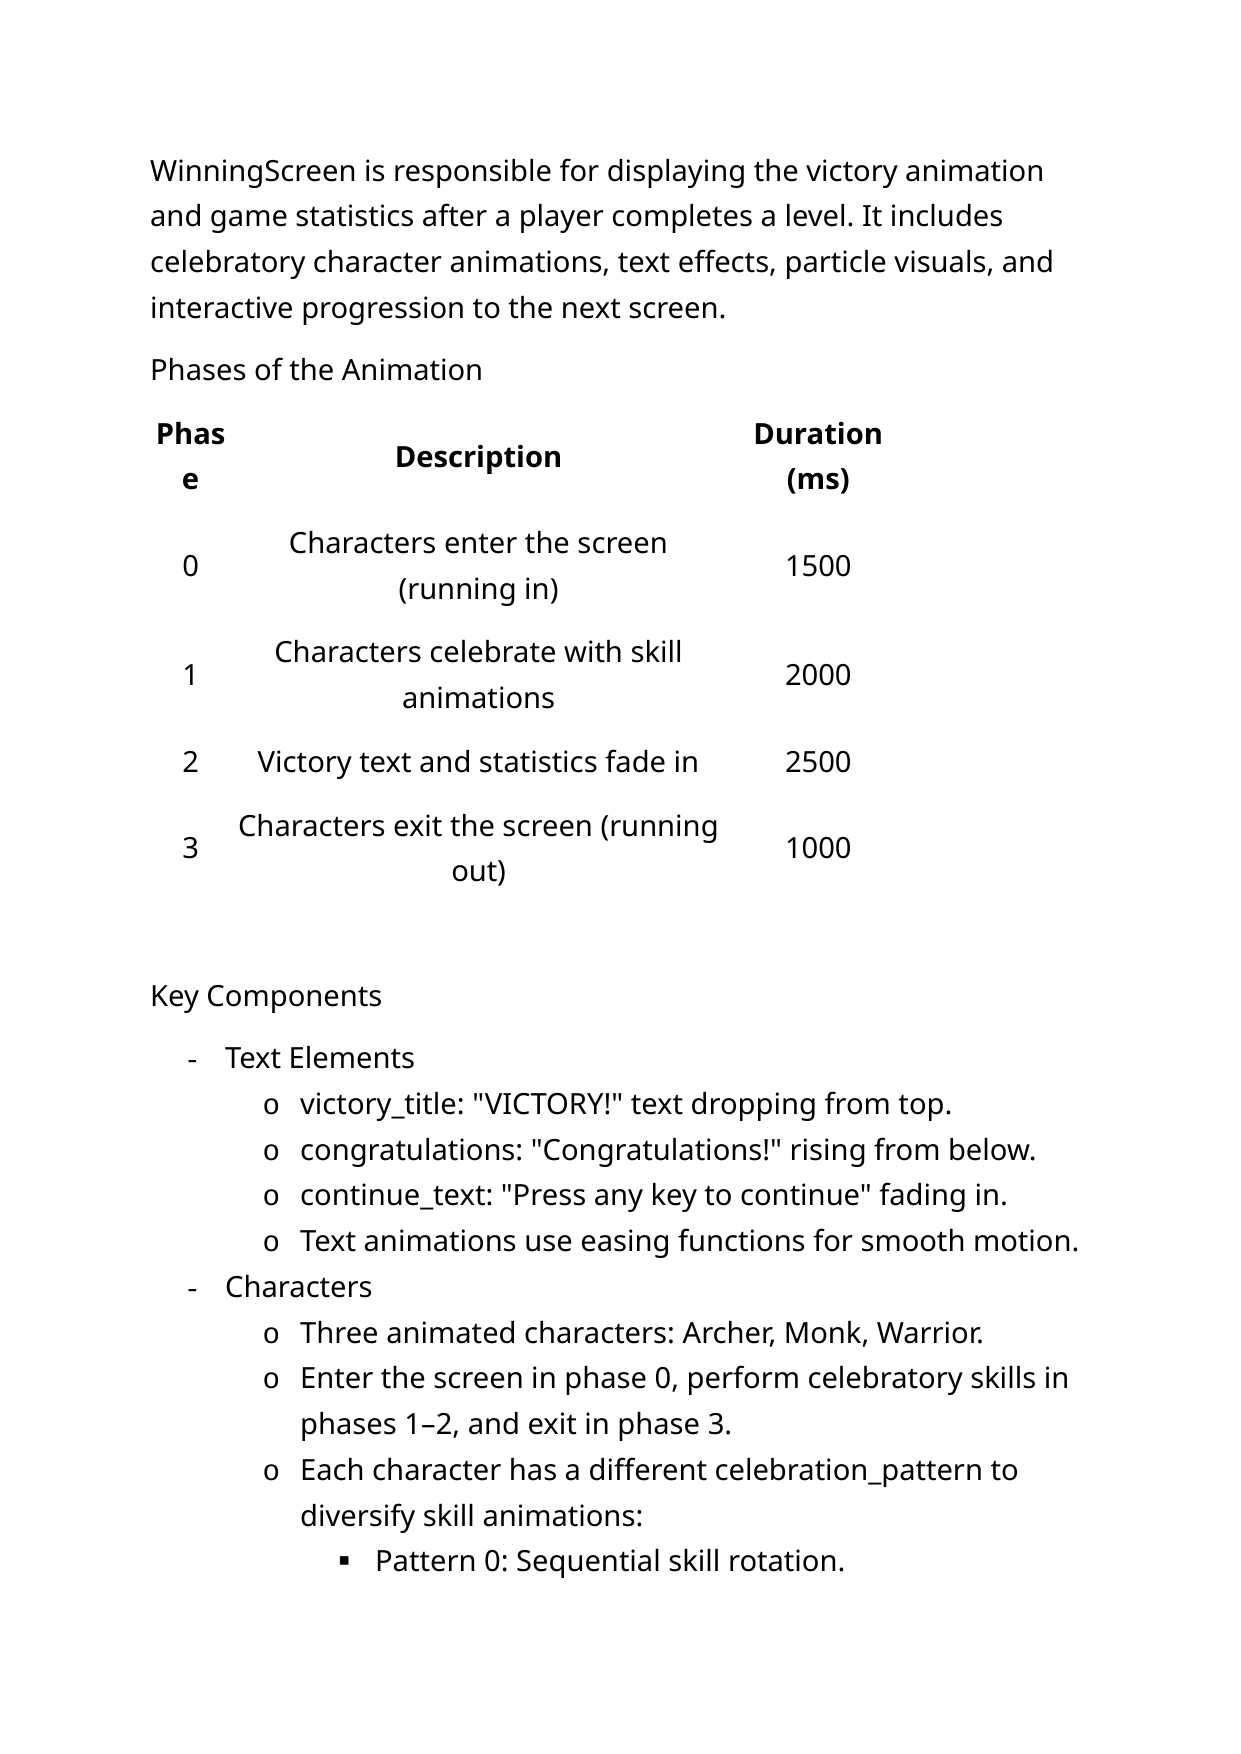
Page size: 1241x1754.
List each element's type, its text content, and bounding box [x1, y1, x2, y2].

list Three animated characters: Archer, Monk, Warrior. [262, 1312, 1090, 1352]
table_cell 1500 [726, 521, 910, 630]
table_header Description [231, 411, 726, 521]
table_cell Characters enter the screen (running in) [231, 521, 726, 630]
text Phases of the Animation [150, 349, 1090, 389]
table_cell 0 [150, 521, 231, 630]
table_cell 3 [150, 803, 231, 913]
table_cell 1 [150, 630, 231, 739]
text WinningScreen is responsible for displaying the victory animation and game statistics after a player completes a level. It includes celebratory character animations, text effects, particle visuals, and interactive progression to the next screen. [150, 150, 1090, 327]
list Enter the screen in phase 0, perform celebratory skills in phases 1–2, and exit in phase 3. [262, 1358, 1090, 1443]
table_cell 2 [150, 740, 231, 803]
table_cell 2000 [726, 630, 910, 739]
list Text animations use easing functions for smooth motion. [262, 1220, 1090, 1260]
table_cell 1000 [726, 803, 910, 913]
list victory_title: "VICTORY!" text dropping from top. [262, 1083, 1090, 1123]
list congratulations: "Congratulations!" rising from below. [262, 1129, 1090, 1169]
text Key Components [150, 975, 1090, 1015]
list continue_text: "Press any key to continue" fading in. [262, 1174, 1090, 1214]
table_cell Victory text and statistics fade in [231, 740, 726, 803]
table_header Duration (ms) [726, 411, 910, 521]
list Pattern 0: Sequential skill rotation. [337, 1541, 1090, 1580]
table_cell Characters celebrate with skill animations [231, 630, 726, 739]
list Each character has a different celebration_pattern to diversify skill animations: [262, 1449, 1090, 1535]
list Characters [187, 1266, 1090, 1306]
table_cell Characters exit the screen (running out) [231, 803, 726, 913]
table_cell 2500 [726, 740, 910, 803]
table_header Phase [150, 411, 231, 521]
list Text Elements [187, 1037, 1090, 1077]
